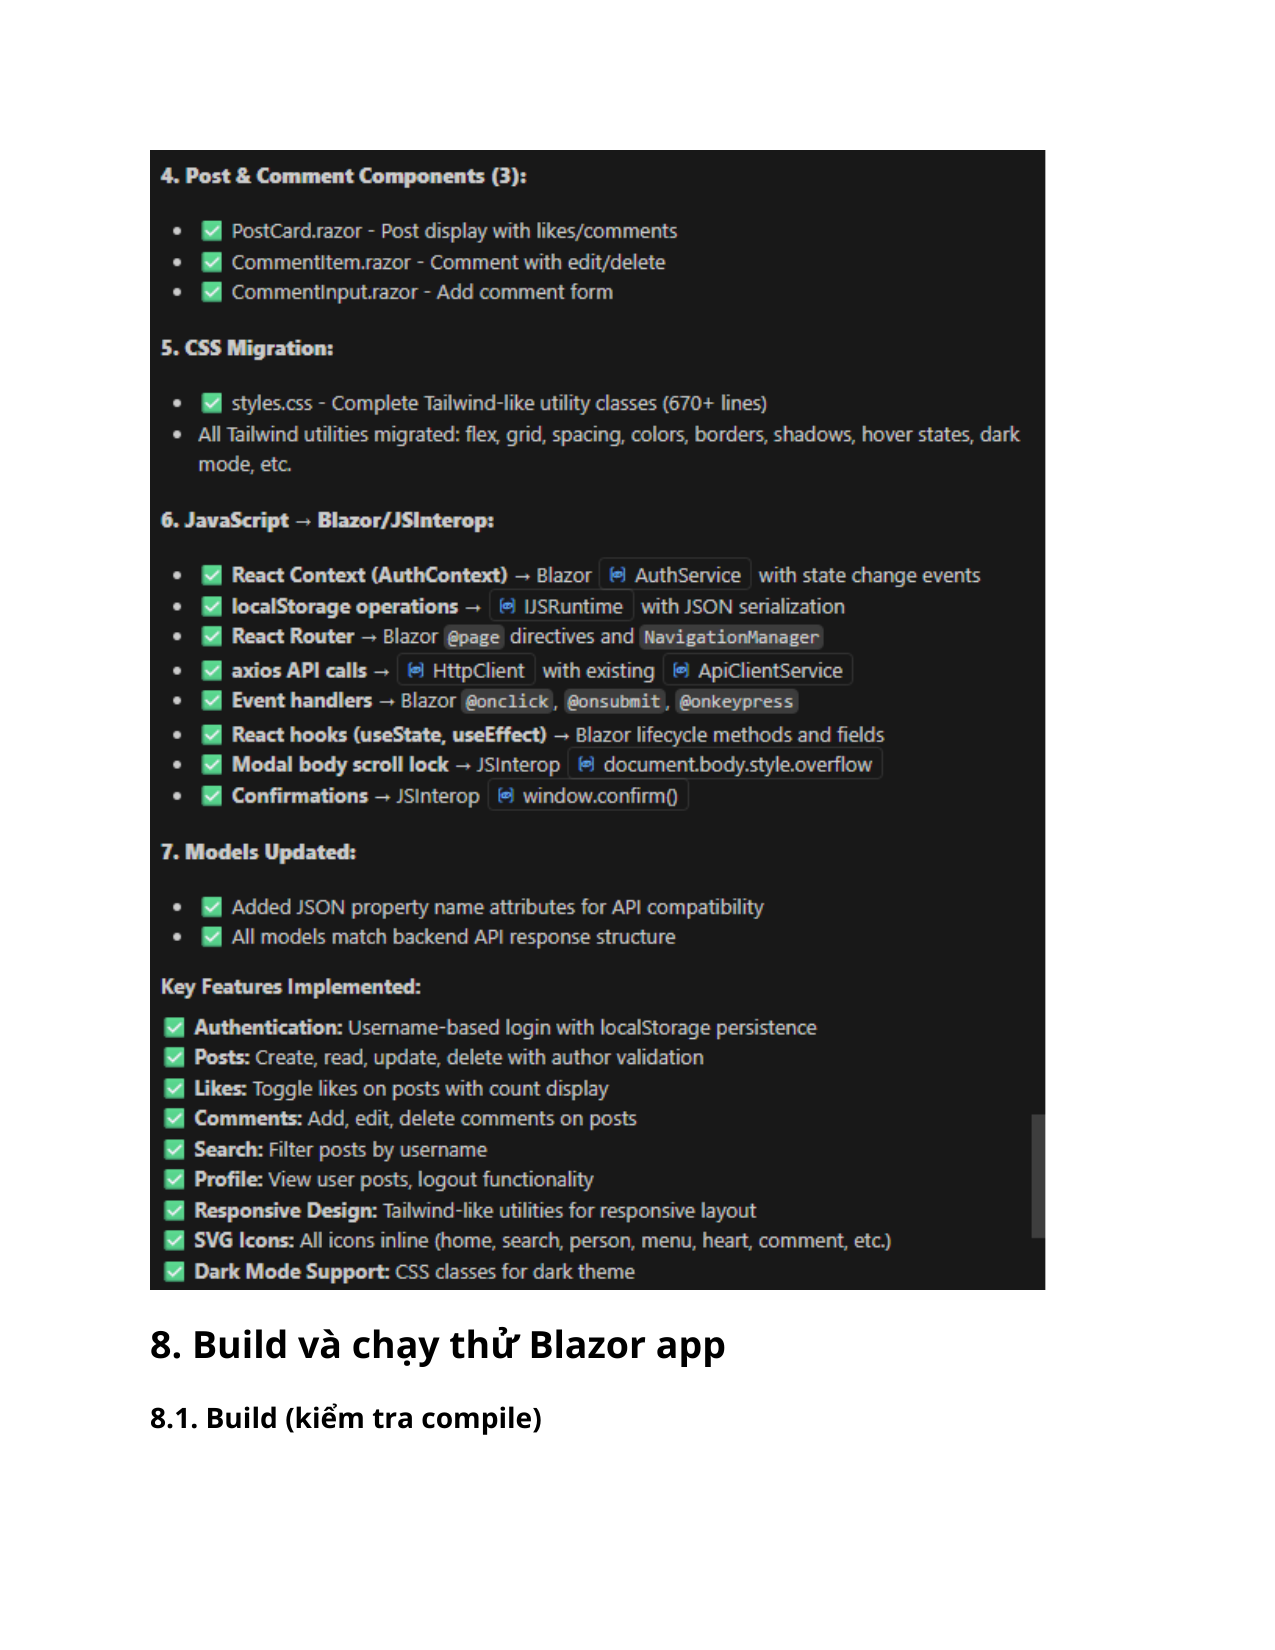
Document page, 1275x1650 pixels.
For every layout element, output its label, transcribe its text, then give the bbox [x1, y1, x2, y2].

subtitle 8. Build và chạy thử Blazor app [150, 1318, 1125, 1369]
subtitle 8.1. Build (kiểm tra compile) [150, 1399, 1125, 1437]
picture [150, 150, 1046, 1290]
